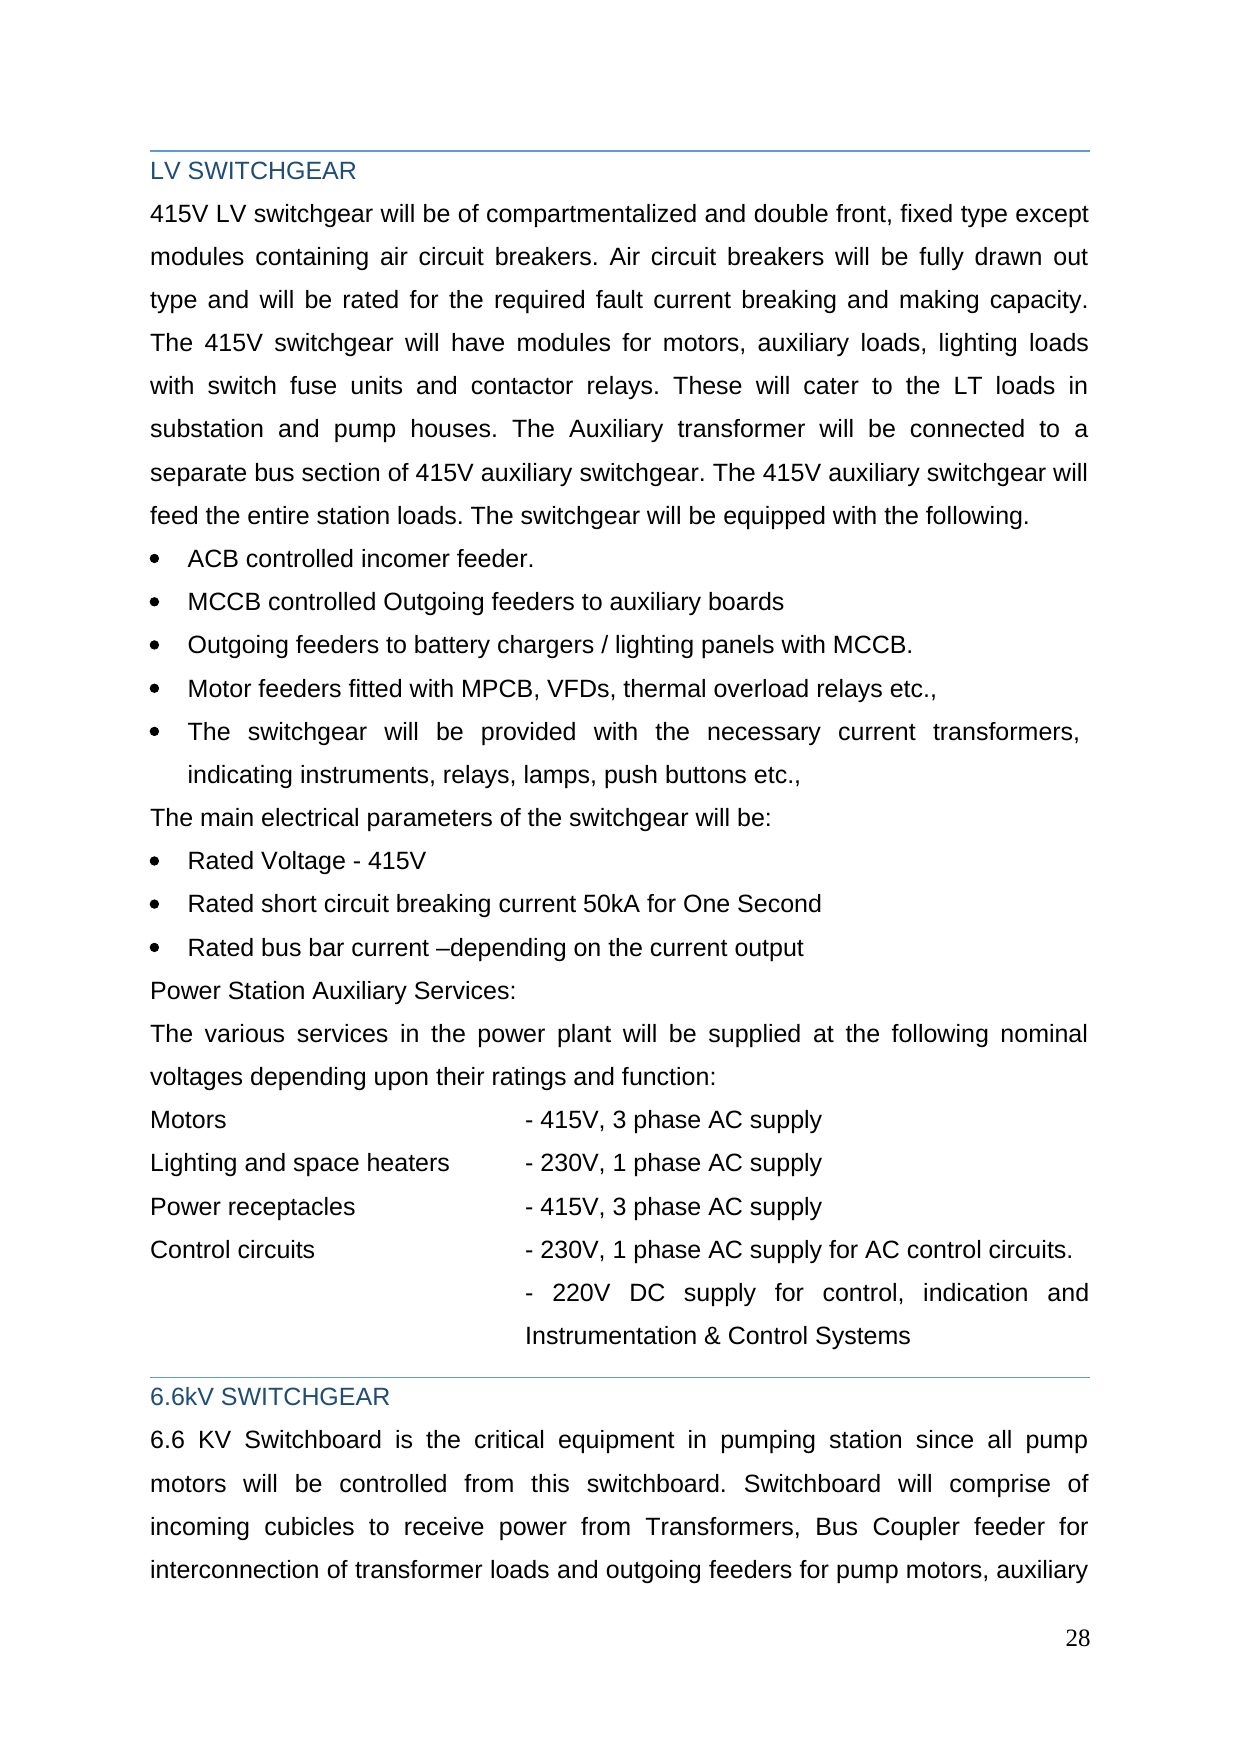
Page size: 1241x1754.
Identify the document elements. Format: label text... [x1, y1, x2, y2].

text Motors - 415V, 3 phase AC supply [150, 1105, 1090, 1134]
list Rated bus bar current –depending on the current output [150, 933, 1081, 962]
subtitle LV SWITCHGEAR [150, 152, 1090, 184]
list Motor feeders fitted with MPCB, VFDs, thermal overload relays etc., [150, 673, 1081, 702]
list Outgoing feeders to battery chargers / lighting panels with MCCB. [150, 630, 1081, 659]
text The various services in the power plant will be supplied at the following nominal voltages depending upon their ratings and function: [150, 1019, 1090, 1091]
list The switchgear will be provided with the necessary current transformers, indicating instruments, relays, lamps, push buttons etc., [150, 717, 1081, 789]
text Lighting and space heaters - 230V, 1 phase AC supply [150, 1148, 1090, 1177]
text - 220V DC supply for control, indication and Instrumentation & Control Systems [525, 1278, 1090, 1350]
text Power receptacles - 415V, 3 phase AC supply [150, 1192, 1090, 1220]
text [150, 1425, 1090, 1583]
text The main electrical parameters of the switchgear will be: [150, 803, 1090, 832]
subtitle 6.6kV SWITCHGEAR [150, 1378, 1090, 1411]
text Control circuits - 230V, 1 phase AC supply for AC control circuits. [150, 1235, 1090, 1263]
list Rated short circuit breaking current 50kA for One Second [150, 889, 1081, 918]
list MCCB controlled Outgoing feeders to auxiliary boards [150, 587, 1081, 616]
text Power Station Auxiliary Services: [150, 976, 1090, 1005]
list Rated Voltage - 415V [150, 846, 1081, 875]
text 415V LV switchgear will be of compartmentalized and double front, fixed type except modules containing air circuit breakers. Air circuit breakers will be fully drawn out type and will be rated for the required fault current breaking and making capacity. The 415V switchgear will have modules for motors, auxiliary loads, lighting loads with switch fuse units and contactor relays. These will cater to the LT loads in substation and pump houses. The Auxiliary transformer will be connected to a separate bus section of 415V auxiliary switchgear. The 415V auxiliary switchgear will feed the entire station loads. The switchgear will be equipped with the following. [150, 199, 1090, 529]
list ACB controlled incomer feeder. [150, 544, 1081, 573]
